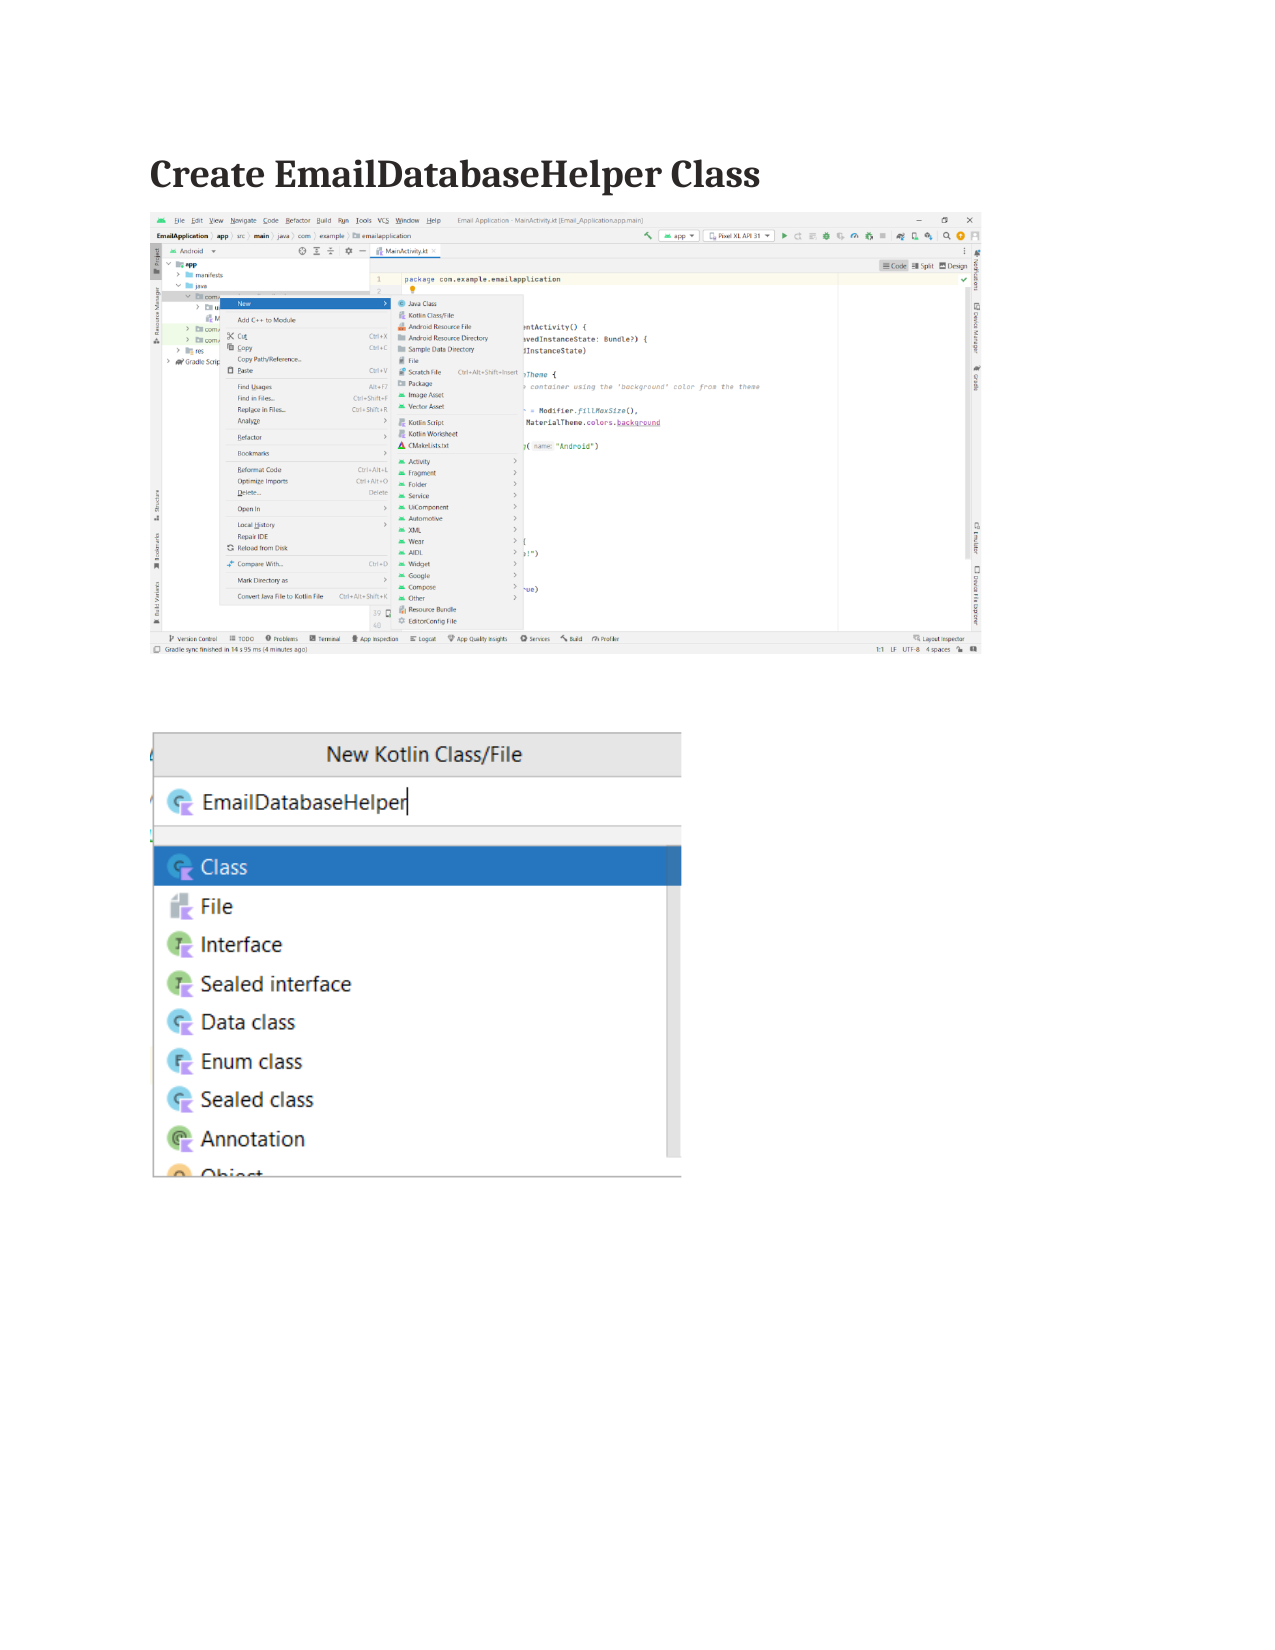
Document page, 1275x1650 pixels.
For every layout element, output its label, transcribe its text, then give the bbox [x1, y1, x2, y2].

picture [150, 731, 682, 1179]
subtitle Create EmailDatabaseHelper Class [150, 150, 1125, 197]
picture [150, 212, 982, 654]
